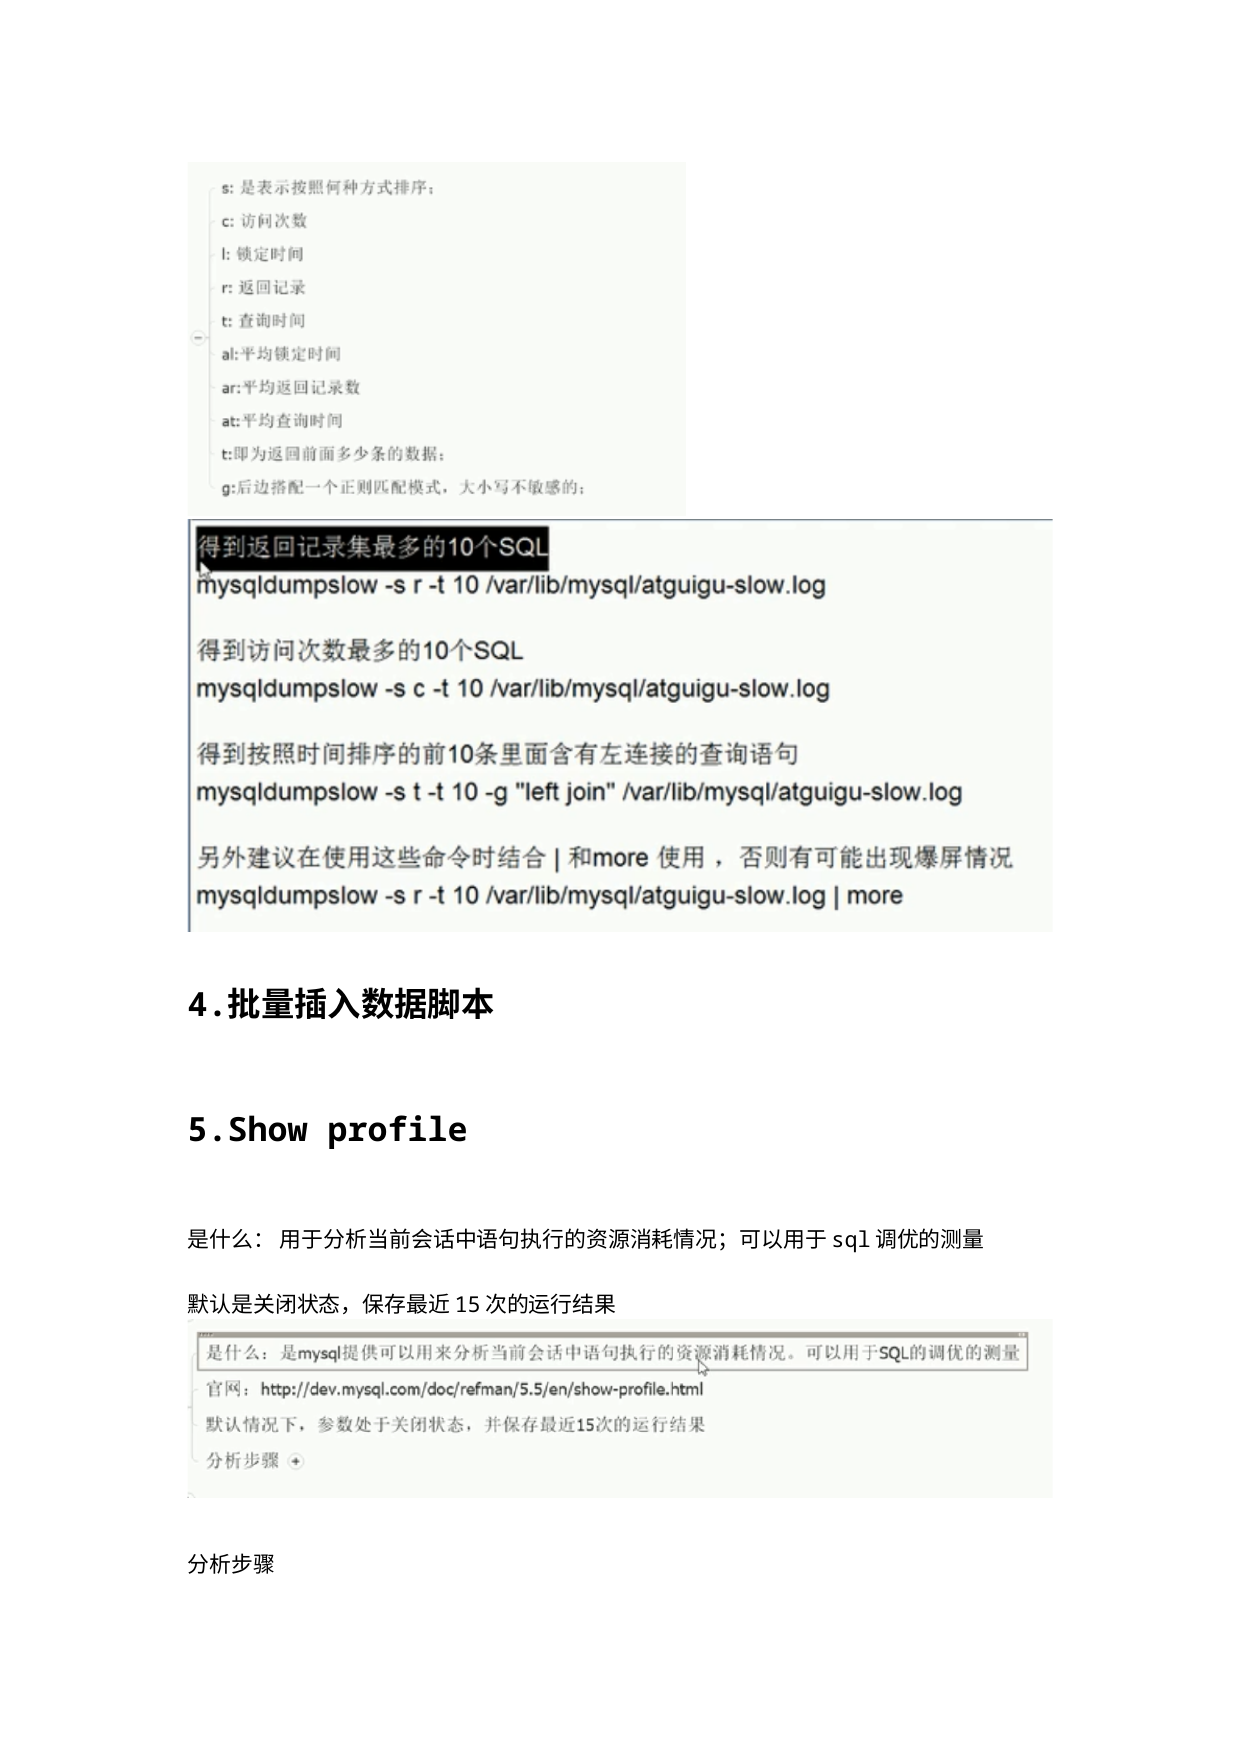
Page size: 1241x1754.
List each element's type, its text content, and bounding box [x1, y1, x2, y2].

subtitle 4.批量插入数据脚本 [187, 969, 1053, 1034]
text 是什么： 用于分析当前会话中语句执行的资源消耗情况；可以用于sql调优的测量 [187, 1222, 1053, 1254]
subtitle 5.Show profile [187, 1096, 1053, 1161]
picture [187, 1319, 1053, 1498]
picture [187, 519, 1053, 932]
text 分析步骤 [187, 1547, 1053, 1579]
text 默认是关闭状态，保存最近15次的运行结果 [187, 1287, 1053, 1319]
picture [187, 162, 686, 516]
